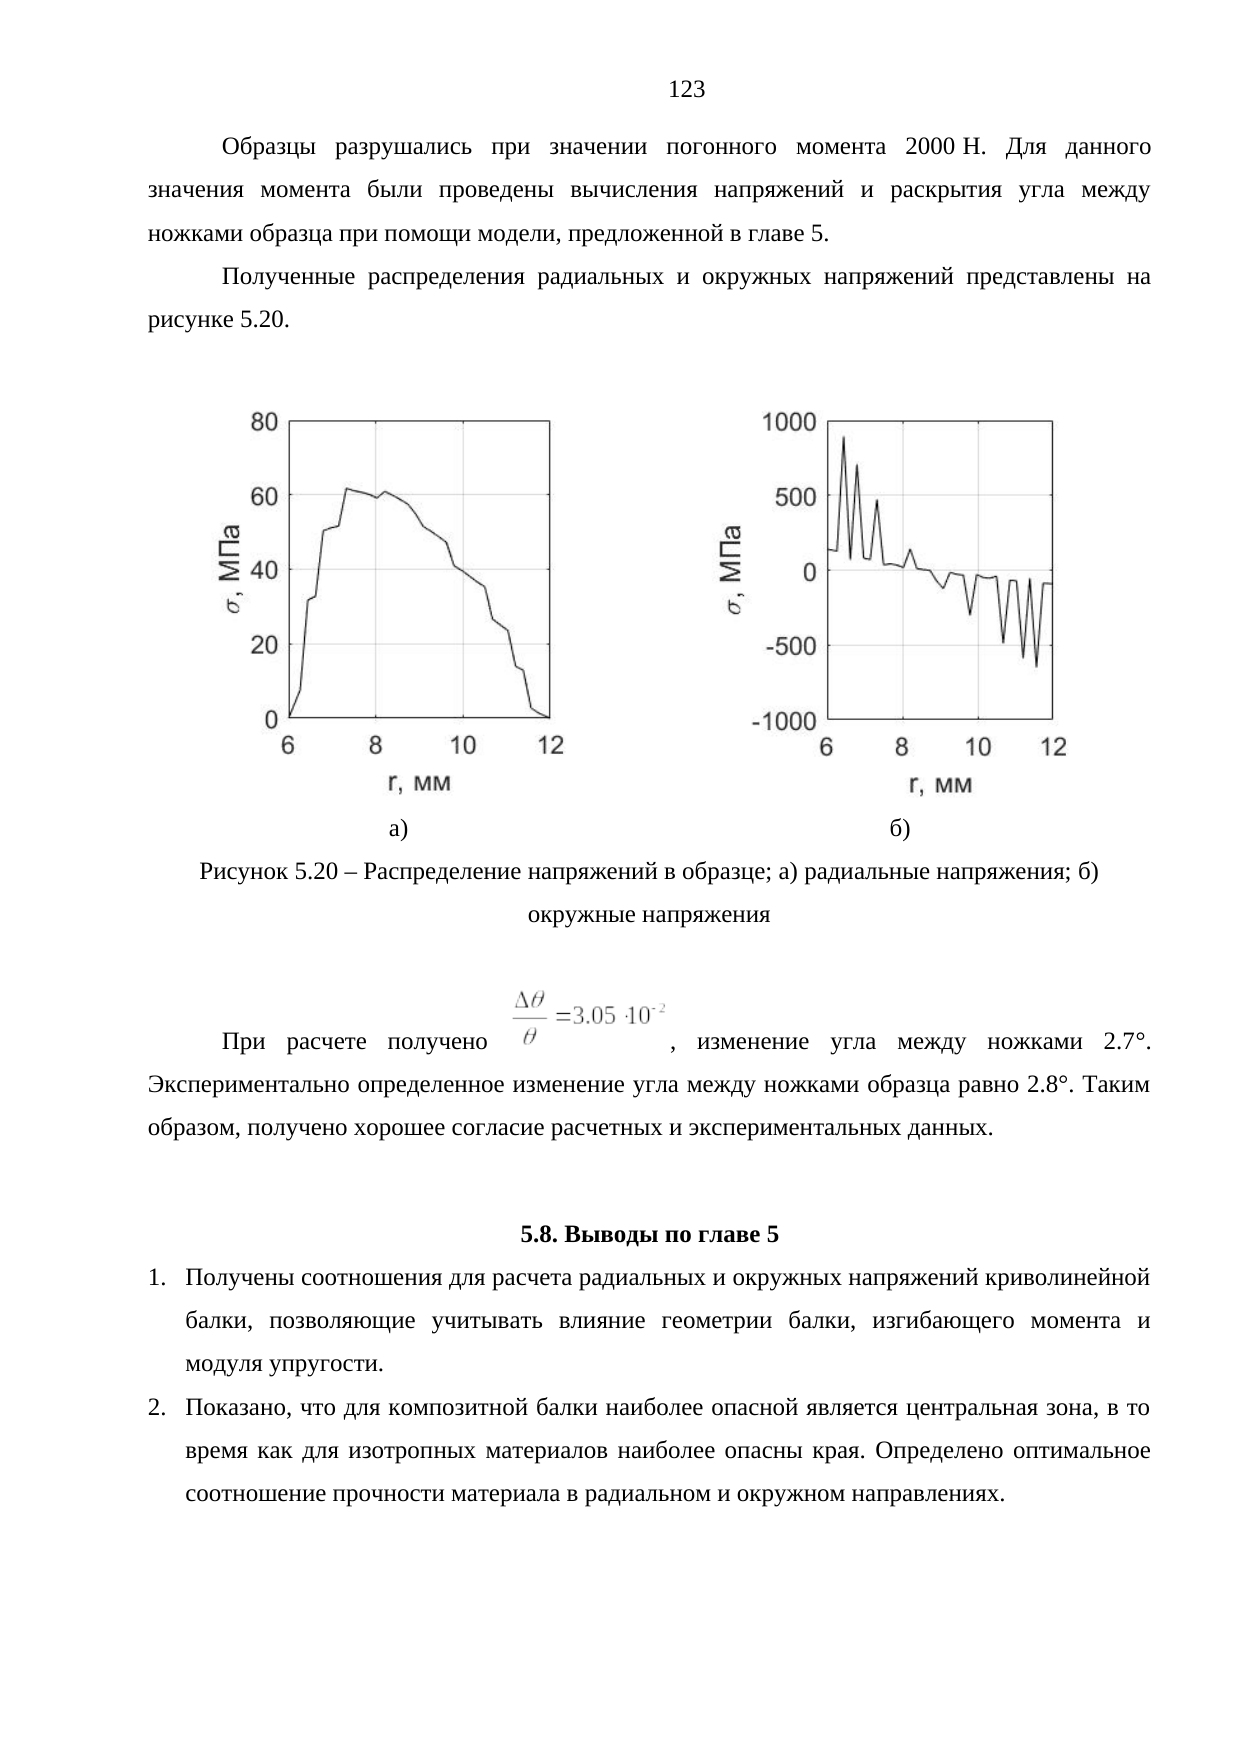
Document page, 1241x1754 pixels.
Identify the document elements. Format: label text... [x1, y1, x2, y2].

table_cell б) [649, 813, 1151, 856]
text При расчете получено , изменение угла между ножками 2.7°. Экспериментально определенное изменение угла между ножками образца равно 2.8°. Таким образом, получено хорошее согласие расчетных и экспериментальных данных. [148, 985, 1152, 1141]
table_cell а) [148, 813, 649, 856]
table_header [148, 390, 649, 813]
picture [711, 390, 1089, 799]
picture [211, 390, 586, 797]
text Полученные распределения радиальных и окружных напряжений представлены на рисунке 5.20. [148, 261, 1152, 333]
subtitle 5.8. Выводы по главе 5 [148, 1219, 1152, 1248]
list Показано, что для композитной балки наиболее опасной является центральная зона, в то время как для изотропных материалов наиболее опасны края. Определено оптимальное соотношение прочности материала в радиальном и окружном направлениях. [148, 1392, 1152, 1507]
list Получены соотношения для расчета радиальных и окружных напряжений криволинейной балки, позволяющие учитывать влияние геометрии балки, изгибающего момента и модуля упругости. [148, 1262, 1152, 1377]
text Образцы разрушались при значении погонного момента 2000 Н. Для данного значения момента были проведены вычисления напряжений и раскрытия угла между ножками образца при помощи модели, предложенной в главе 5. [148, 131, 1152, 246]
table_header [649, 390, 1151, 813]
table_cell Рисунок 5.20 – Распределение напряжений в образце; а) радиальные напряжения; б) окружные напряжения [148, 856, 1151, 942]
